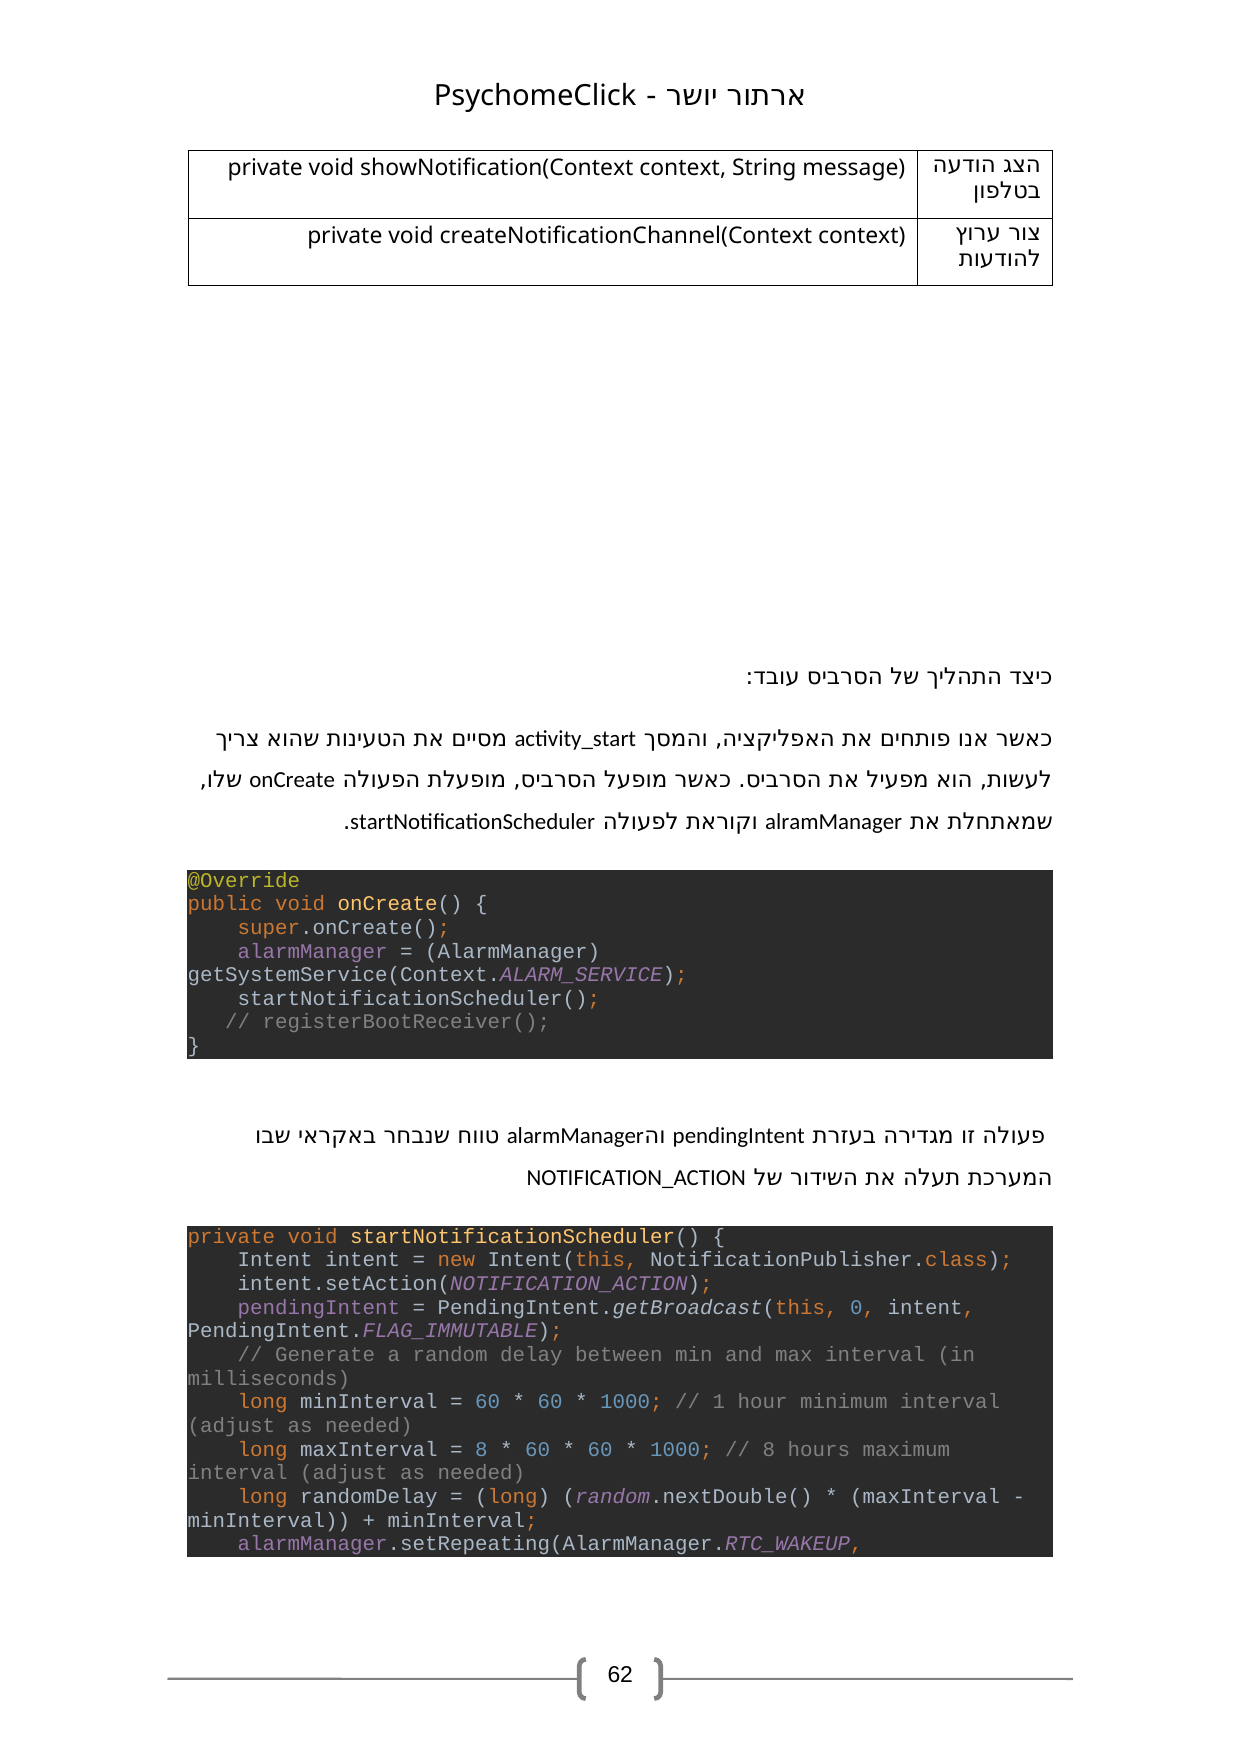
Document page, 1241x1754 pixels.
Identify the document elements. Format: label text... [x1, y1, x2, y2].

table_cell צור ערוץ להודעות [918, 219, 1052, 285]
table_cell private void showNotification(Context context, String message) [189, 151, 917, 218]
table_cell הצג הודעה בטלפון [918, 151, 1052, 218]
table_cell private void createNotificationChannel(Context context) [189, 219, 917, 285]
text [187, 1226, 1053, 1557]
text פעולה זו מגדירה בעזרת pendingIntent והalarmManager טווח שנבחר באקראי שבו המערכת תעלה את השידור של NOTIFICATION_ACTION [187, 1122, 1053, 1191]
text כיצד התהליך של הסרביס עובד: [187, 663, 1053, 690]
text כאשר אנו פותחים את האפליקציה, והמסך activity_start מסיים את הטעינות שהוא צריך לעשות, הוא מפעיל את הסרביס. כאשר מופעל הסרביס, מופעלת הפעולה onCreate שלו, שמאתחלת את alramManager וקוראת לפעולה startNotificationScheduler. [187, 724, 1053, 835]
text @Override public void onCreate() { super.onCreate(); alarmManager = (AlarmManager) getSystemService(Context.ALARM_SERVICE); startNotificationScheduler(); // registerBootReceiver(); } [187, 870, 1053, 1059]
